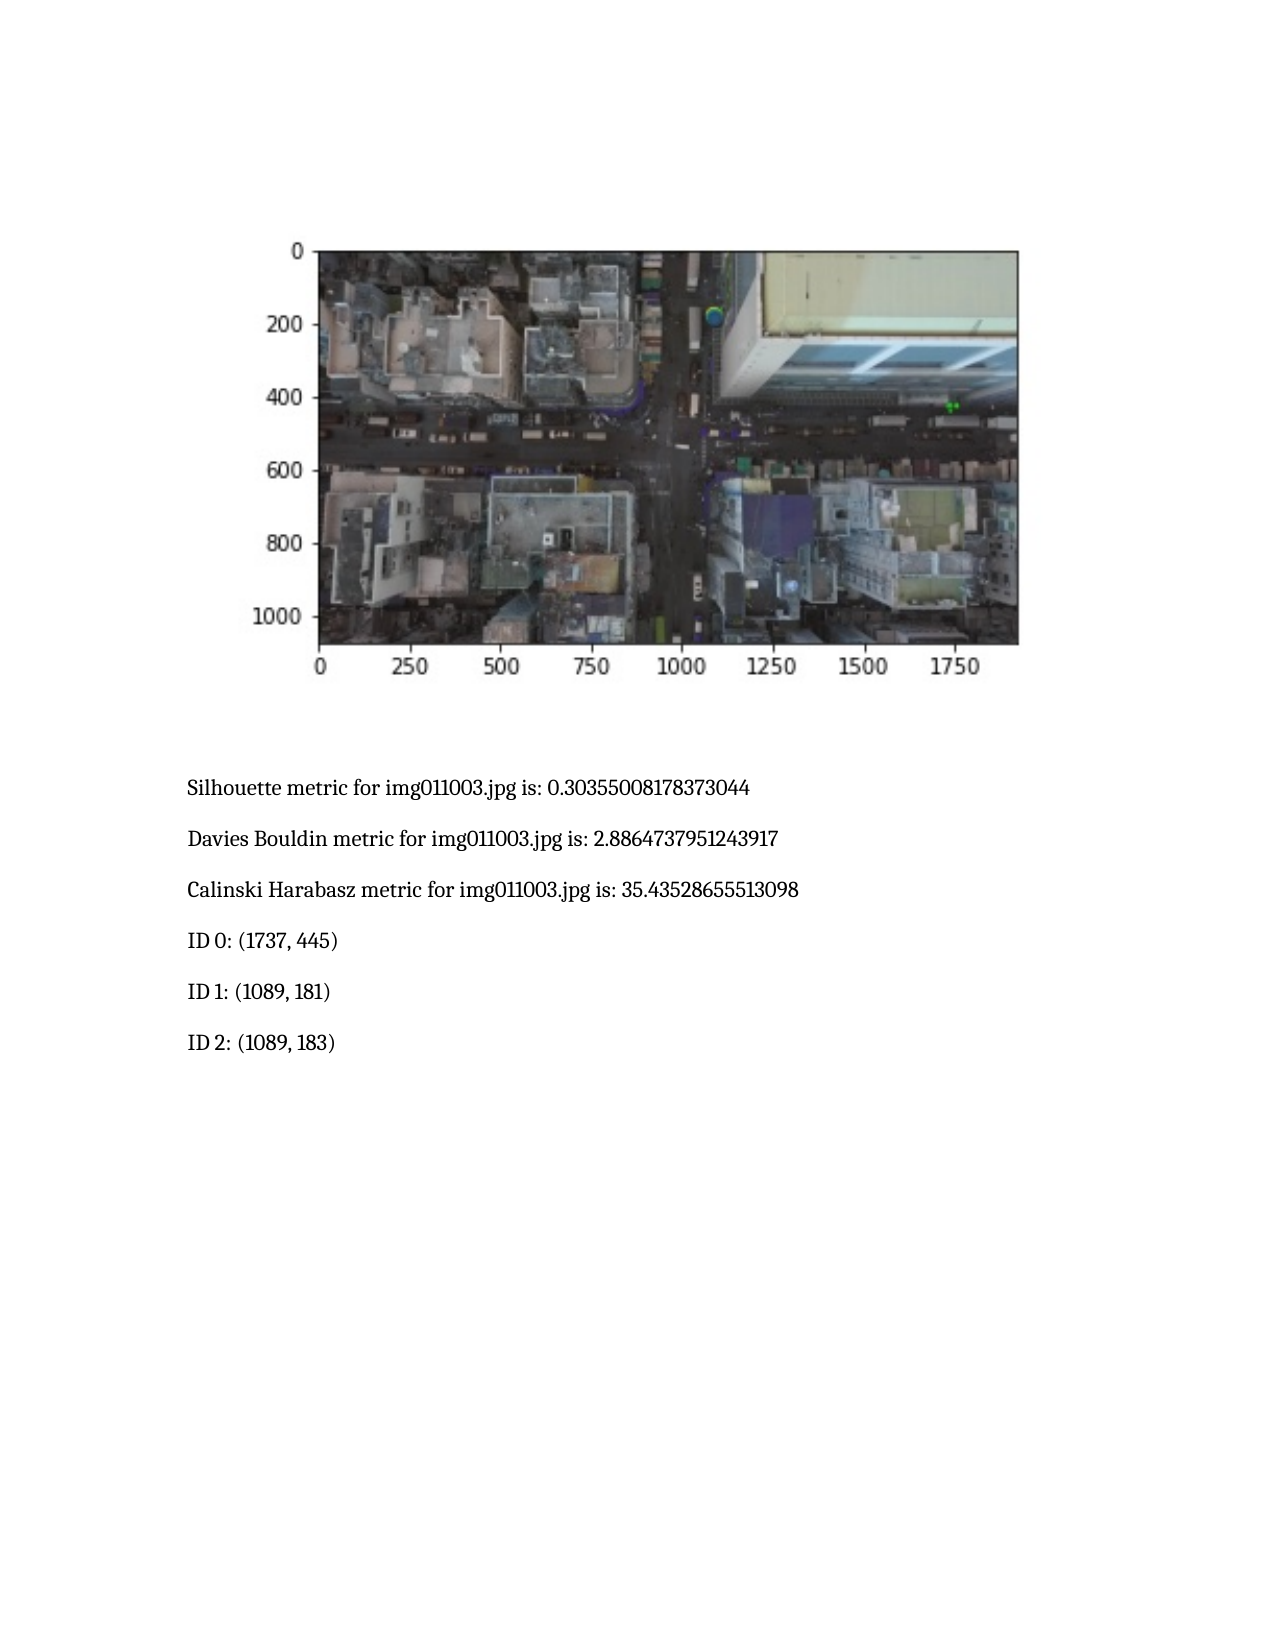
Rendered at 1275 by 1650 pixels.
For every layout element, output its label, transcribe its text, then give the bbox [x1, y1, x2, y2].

text Silhouette metric for img011003.jpg is: 0.30355008178373044 [187, 775, 1087, 801]
text ID 1: (1089, 181) [187, 979, 1087, 1005]
text Calinski Harabasz metric for img011003.jpg is: 35.43528655513098 [187, 877, 1087, 903]
text ID 0: (1737, 445) [187, 928, 1087, 954]
text ID 2: (1089, 183) [187, 1030, 1087, 1056]
picture [206, 150, 1107, 750]
text Davies Bouldin metric for img011003.jpg is: 2.8864737951243917 [187, 826, 1087, 852]
